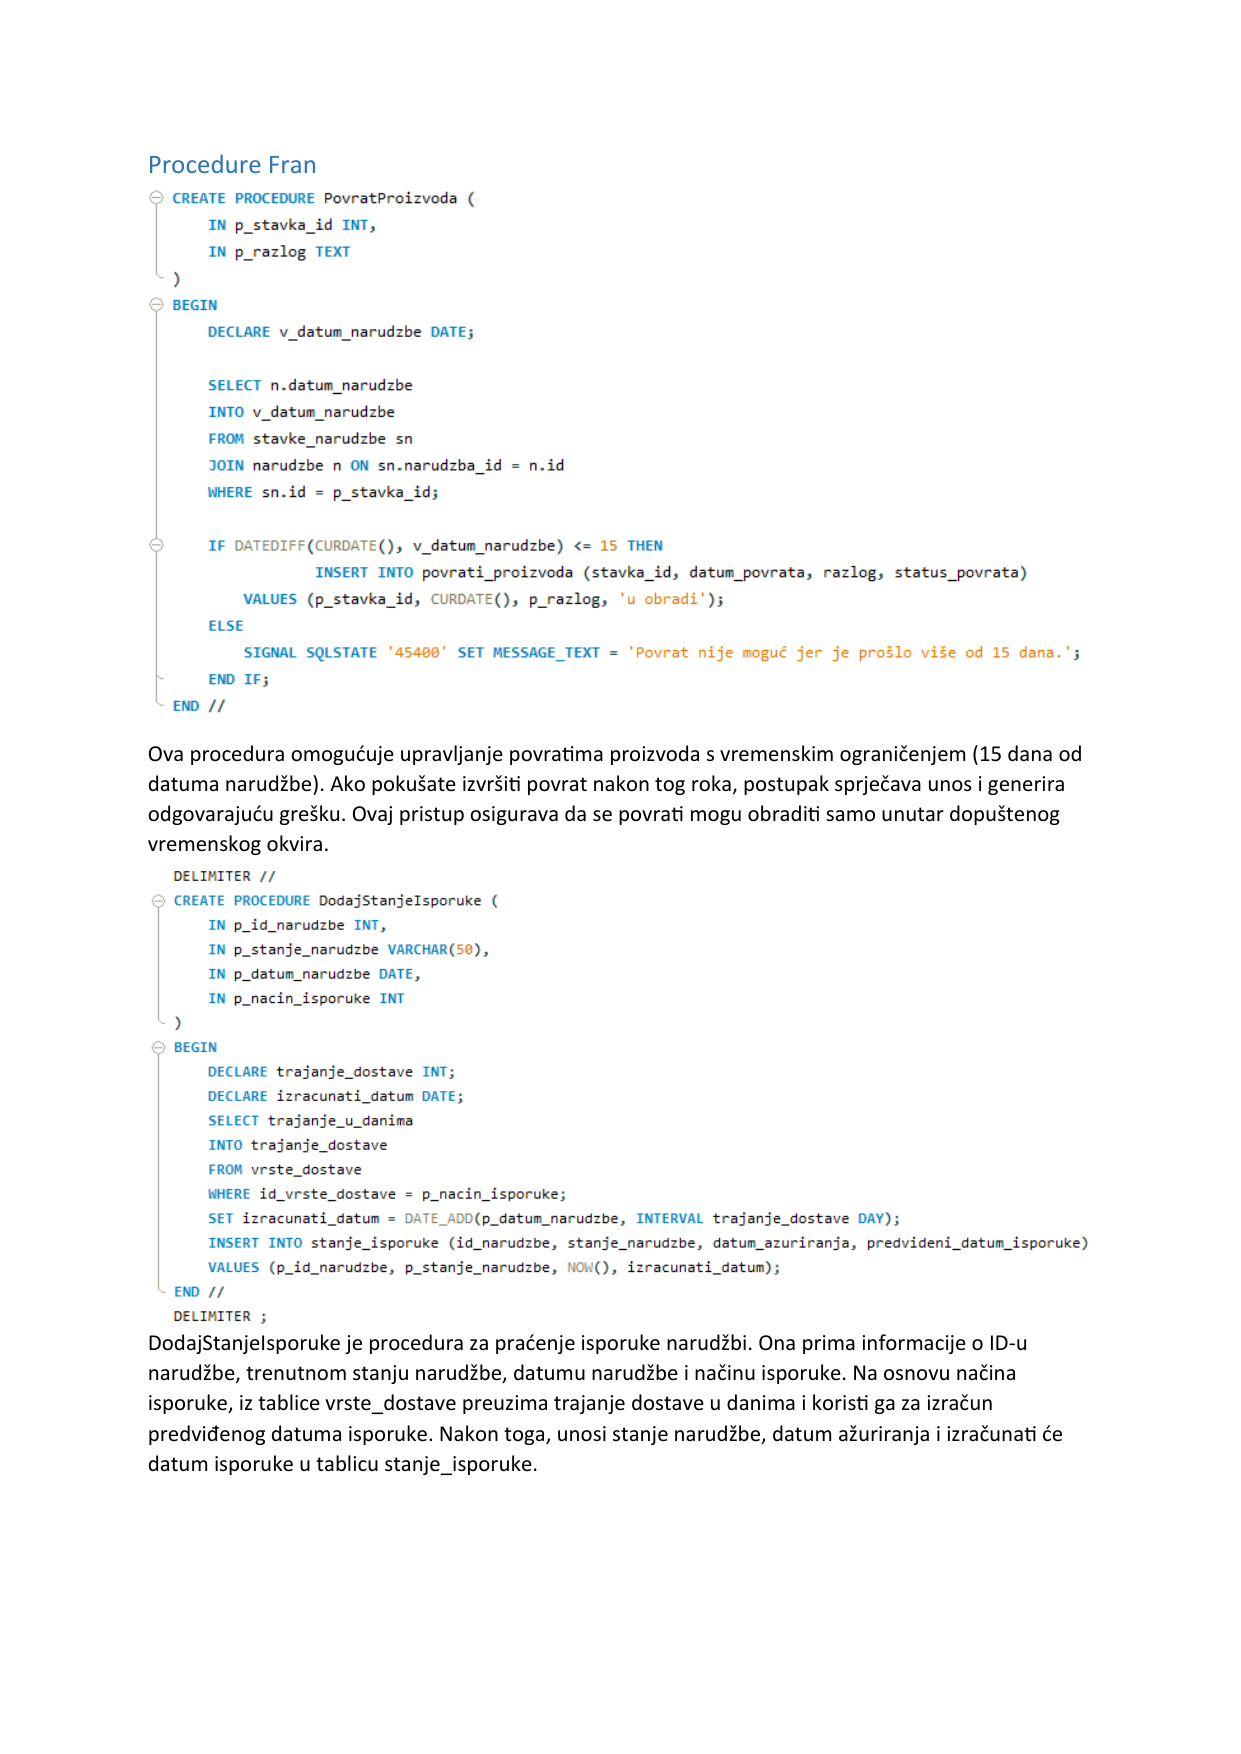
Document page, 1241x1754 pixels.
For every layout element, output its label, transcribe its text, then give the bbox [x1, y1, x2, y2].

picture [147, 859, 1093, 1326]
subtitle Procedure Fran [148, 148, 1093, 181]
picture [147, 183, 1093, 720]
text DodajStanjeIsporuke je procedura za praćenje isporuke narudžbi. Ona prima informacije o ID-u narudžbe, trenutnom stanju narudžbe, datumu narudžbe i načinu isporuke. Na osnovu načina isporuke, iz tablice vrste_dostave preuzima trajanje dostave u danima i koristi ga za izračun predviđenog datuma isporuke. Nakon toga, unosi stanje narudžbe, datum ažuriranja i izračunati će datum isporuke u tablicu stanje_isporuke. [148, 1328, 1093, 1477]
text Ova procedura omogućuje upravljanje povratima proizvoda s vremenskim ograničenjem (15 dana od datuma narudžbe). Ako pokušate izvršiti povrat nakon tog roka, postupak sprječava unos i generira odgovarajuću grešku. Ovaj pristup osigurava da se povrati mogu obraditi samo unutar dopuštenog vremenskog okvira. [148, 739, 1093, 857]
